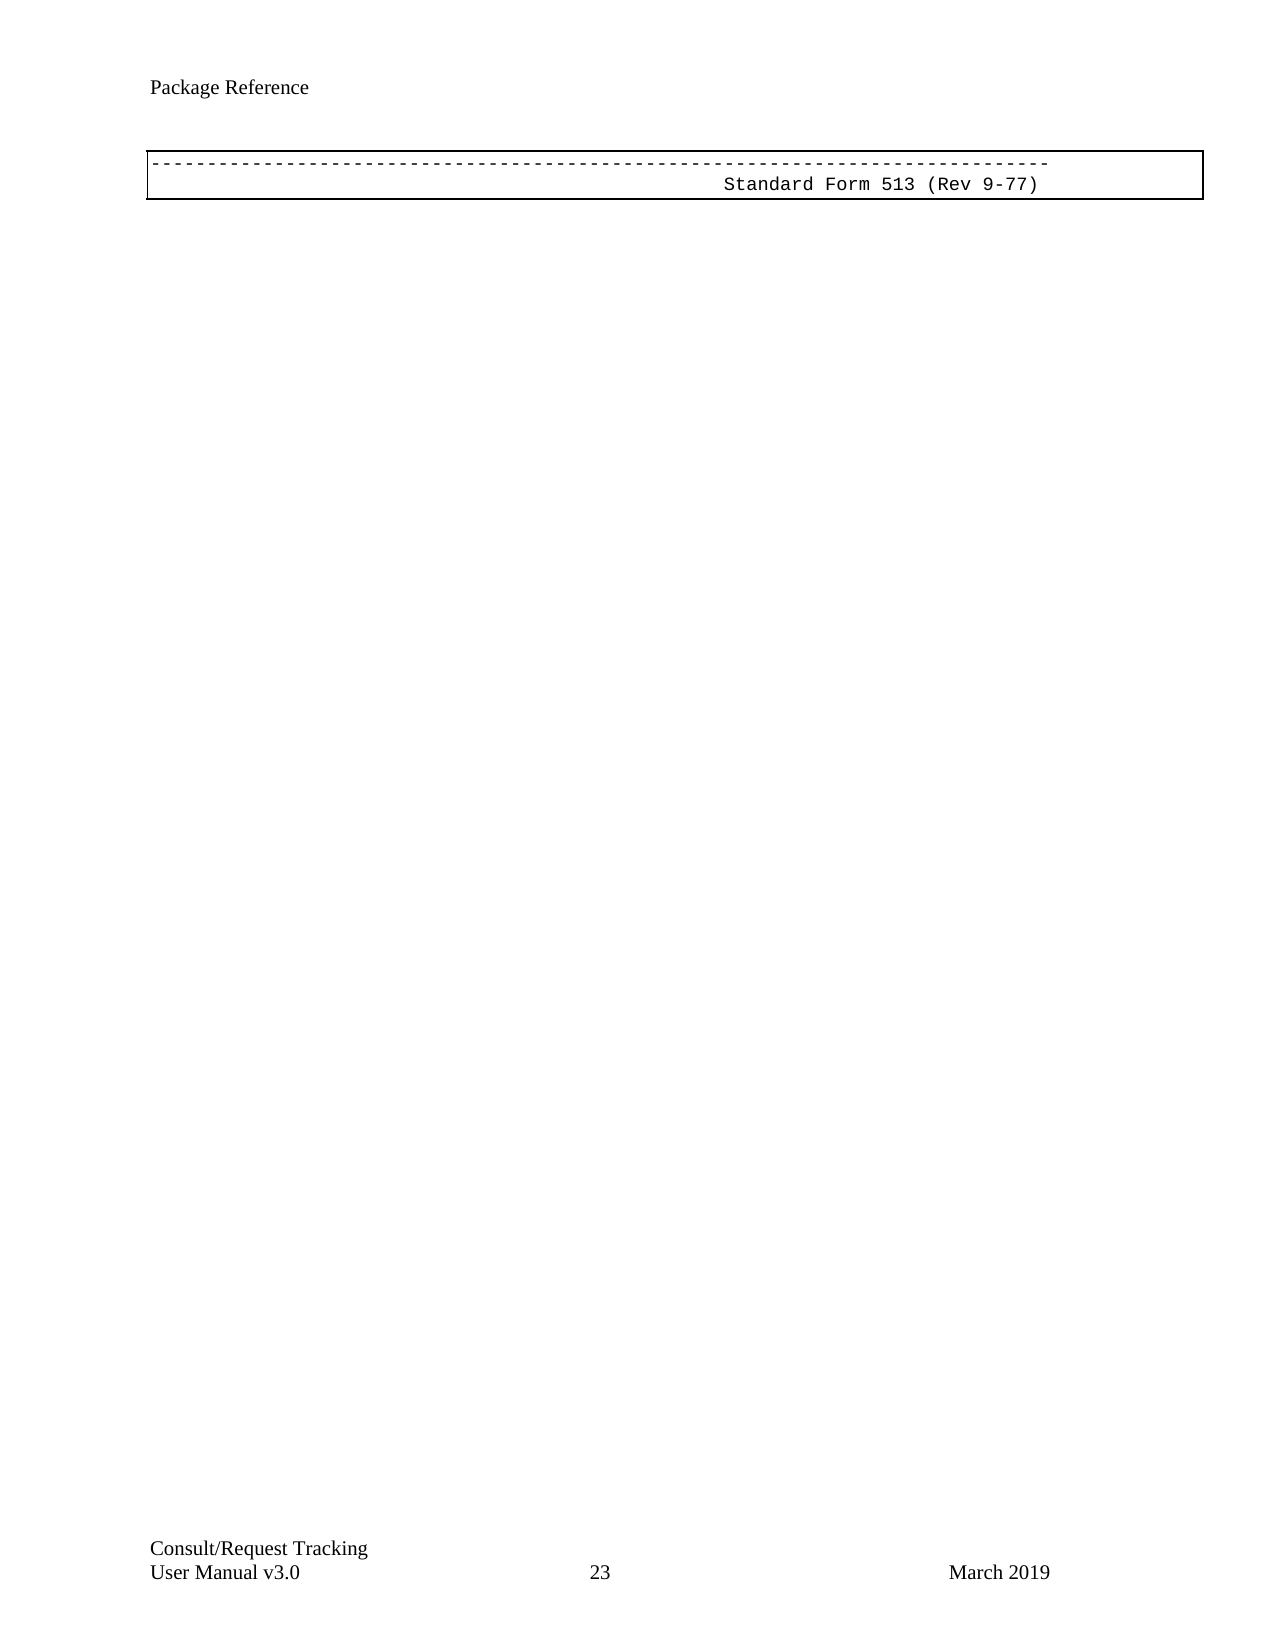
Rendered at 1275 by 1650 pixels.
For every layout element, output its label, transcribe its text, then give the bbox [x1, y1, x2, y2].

text Standard Form 513 (Rev 9-77) [148, 171, 1202, 198]
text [148, 152, 1202, 171]
